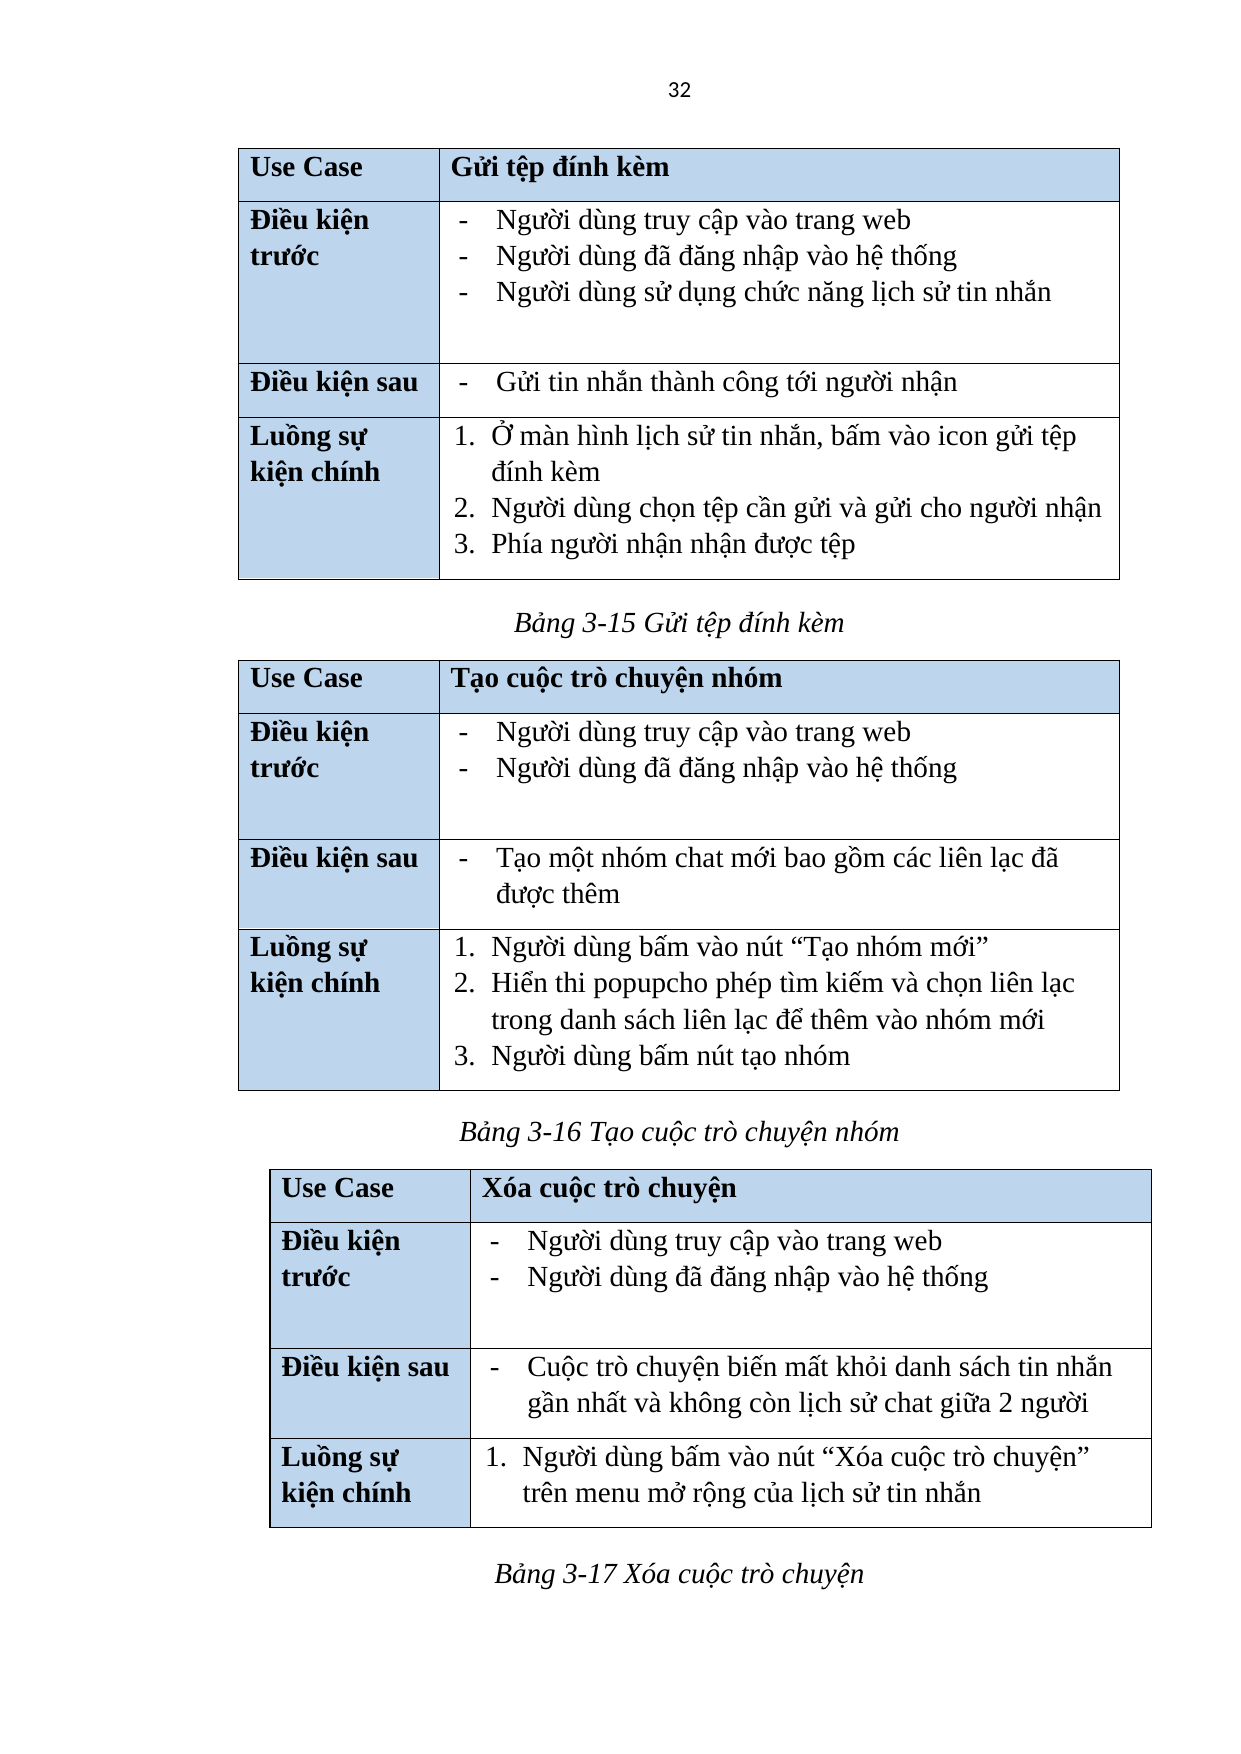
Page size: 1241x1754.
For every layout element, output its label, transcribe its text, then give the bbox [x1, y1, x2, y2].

table_cell Điều kiện sau [271, 1349, 470, 1438]
table_cell Điều kiện trước [239, 202, 439, 363]
table_cell Cuộc trò chuyện biến mất khỏi danh sách tin nhắn gần nhất và không còn lịch sử chat giữa 2 người [471, 1349, 1151, 1438]
table_cell Điều kiện sau [239, 840, 439, 928]
table_cell Ở màn hình lịch sử tin nhắn, bấm vào icon gửi tệp đính kèm Người dùng chọn tệp cần gửi và gửi cho người nhận Phía người nhận nhận được tệp [440, 418, 1119, 578]
table_cell Luồng sự kiện chính [239, 930, 439, 1090]
text Bảng 3-15 Gửi tệp đính kèm [207, 605, 1152, 639]
text Bảng 3-16 Tạo cuộc trò chuyện nhóm [207, 1114, 1152, 1148]
table_cell Điều kiện trước [271, 1223, 470, 1348]
table_cell Luồng sự kiện chính [271, 1439, 470, 1527]
table_cell Người dùng truy cập vào trang web Người dùng đã đăng nhập vào hệ thống [471, 1223, 1151, 1348]
table_cell Người dùng truy cập vào trang web Người dùng đã đăng nhập vào hệ thống Người dùng sử dụng chức năng lịch sử tin nhắn [440, 202, 1119, 363]
table_header Use Case [271, 1170, 470, 1222]
table_header Gửi tệp đính kèm [440, 149, 1119, 201]
table_header Use Case [239, 661, 439, 713]
table_cell Tạo một nhóm chat mới bao gồm các liên lạc đã được thêm [440, 840, 1119, 928]
table_cell Người dùng truy cập vào trang web Người dùng đã đăng nhập vào hệ thống [440, 714, 1119, 839]
table_header Use Case [239, 149, 439, 201]
table_cell Điều kiện trước [239, 714, 439, 839]
table_header Xóa cuộc trò chuyện [471, 1170, 1151, 1222]
table_cell Người dùng bấm vào nút “Tạo nhóm mới” Hiển thi popupcho phép tìm kiếm và chọn liên lạc trong danh sách liên lạc để thêm vào nhóm mới Người dùng bấm nút tạo nhóm [440, 930, 1119, 1090]
text Bảng 3-17 Xóa cuộc trò chuyện [207, 1556, 1152, 1590]
table_cell Điều kiện sau [239, 364, 439, 417]
table_header Tạo cuộc trò chuyện nhóm [440, 661, 1119, 713]
table_cell Người dùng bấm vào nút “Xóa cuộc trò chuyện” trên menu mở rộng của lịch sử tin nhắn [471, 1439, 1151, 1527]
table_cell Gửi tin nhắn thành công tới người nhận [440, 364, 1119, 417]
table_cell Luồng sự kiện chính [239, 418, 439, 578]
